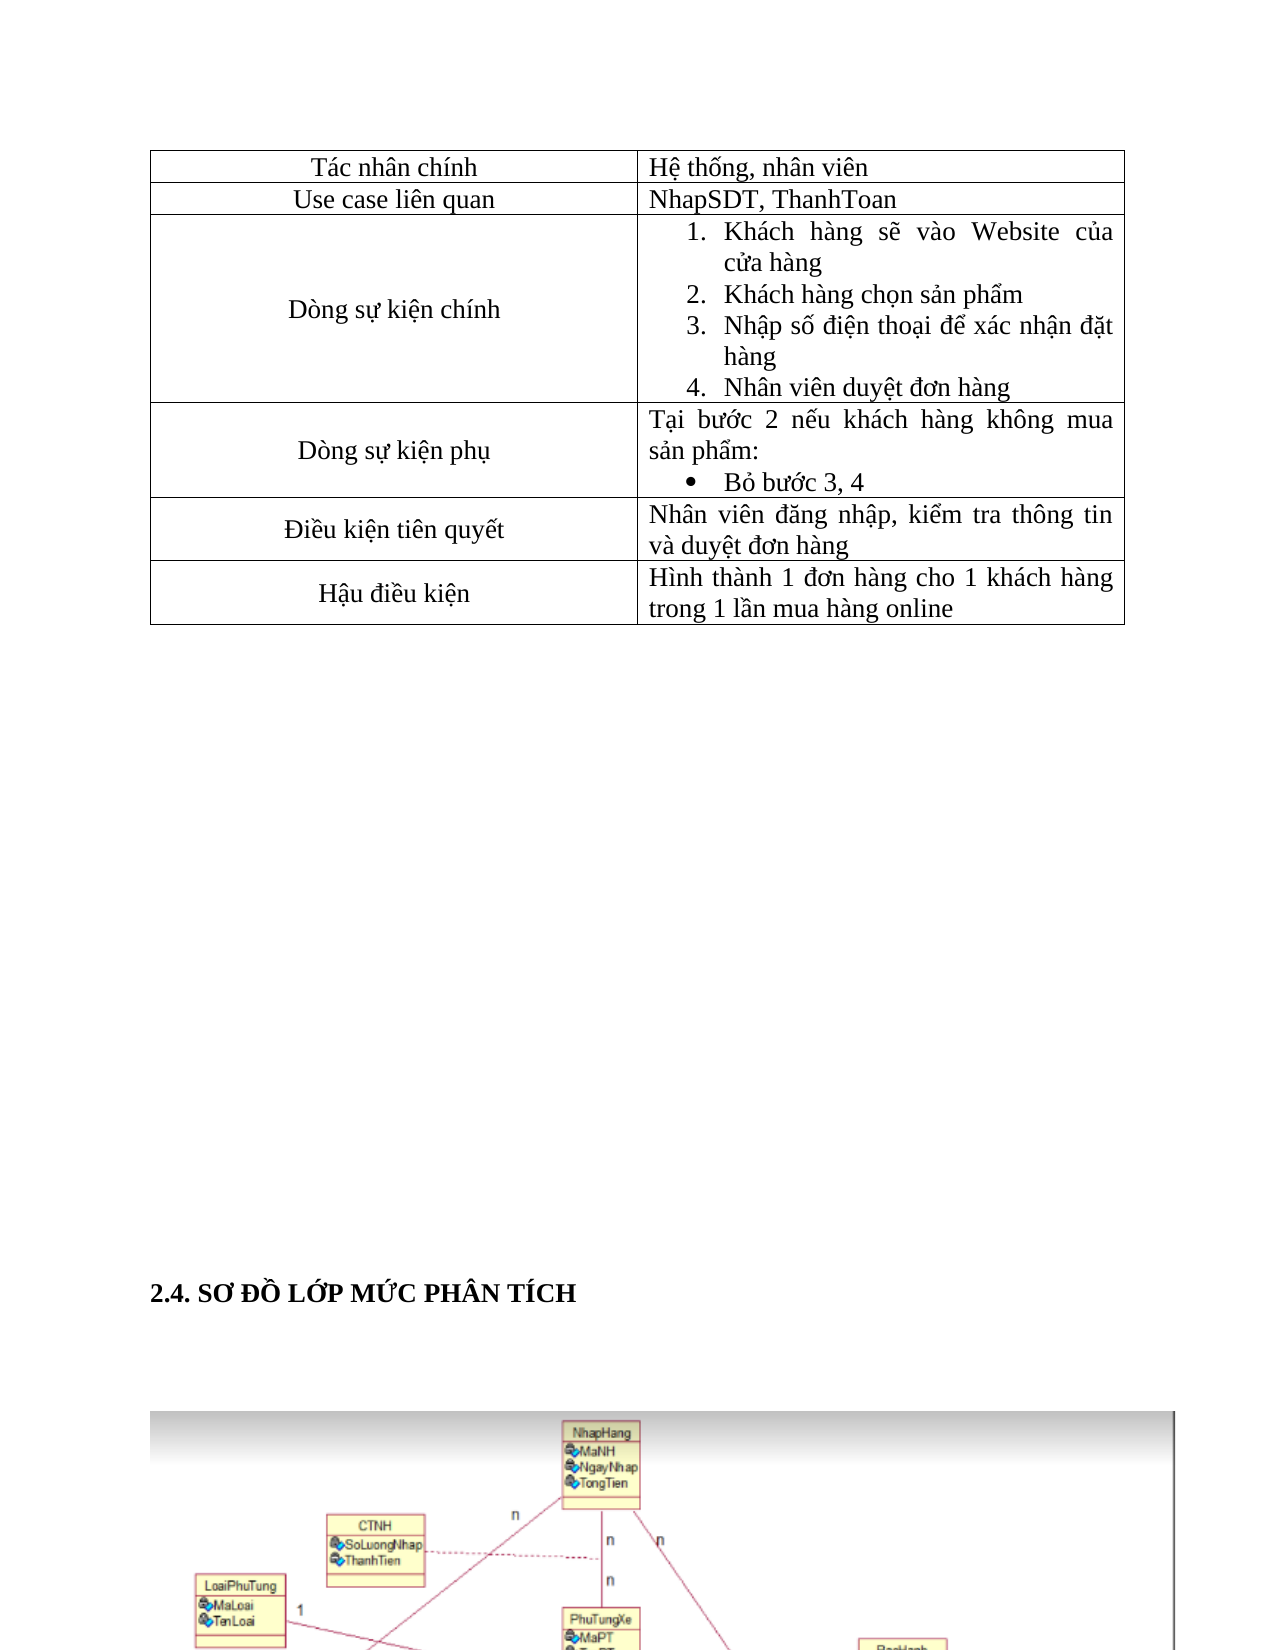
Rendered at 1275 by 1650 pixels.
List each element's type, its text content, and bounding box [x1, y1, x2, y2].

table_cell Tác nhân chính [151, 151, 637, 182]
table_cell Tại bước 2 nếu khách hàng không mua sản phẩm: Bỏ bước 3, 4 [638, 403, 1124, 497]
table_cell Hệ thống, nhân viên [638, 151, 1124, 182]
table_cell Hình thành 1 đơn hàng cho 1 khách hàng trong 1 lần mua hàng online [638, 561, 1124, 623]
table_cell NhapSDT, ThanhToan [638, 183, 1124, 214]
table_cell Use case liên quan [151, 183, 637, 214]
table_cell Nhân viên đăng nhập, kiểm tra thông tin và duyệt đơn hàng [638, 498, 1124, 560]
subtitle 2.4. SƠ ĐỒ LỚP MỨC PHÂN TÍCH [150, 1277, 1125, 1308]
table_cell Hậu điều kiện [151, 561, 637, 623]
table_cell Dòng sự kiện phụ [151, 403, 637, 497]
table_cell Khách hàng sẽ vào Website của cửa hàng Khách hàng chọn sản phẩm Nhập số điện thoại để xác nhận đặt hàng Nhân viên duyệt đơn hàng [638, 215, 1124, 402]
table_cell Điều kiện tiên quyết [151, 498, 637, 560]
table_cell Dòng sự kiện chính [151, 215, 637, 402]
picture [150, 1411, 1175, 1650]
